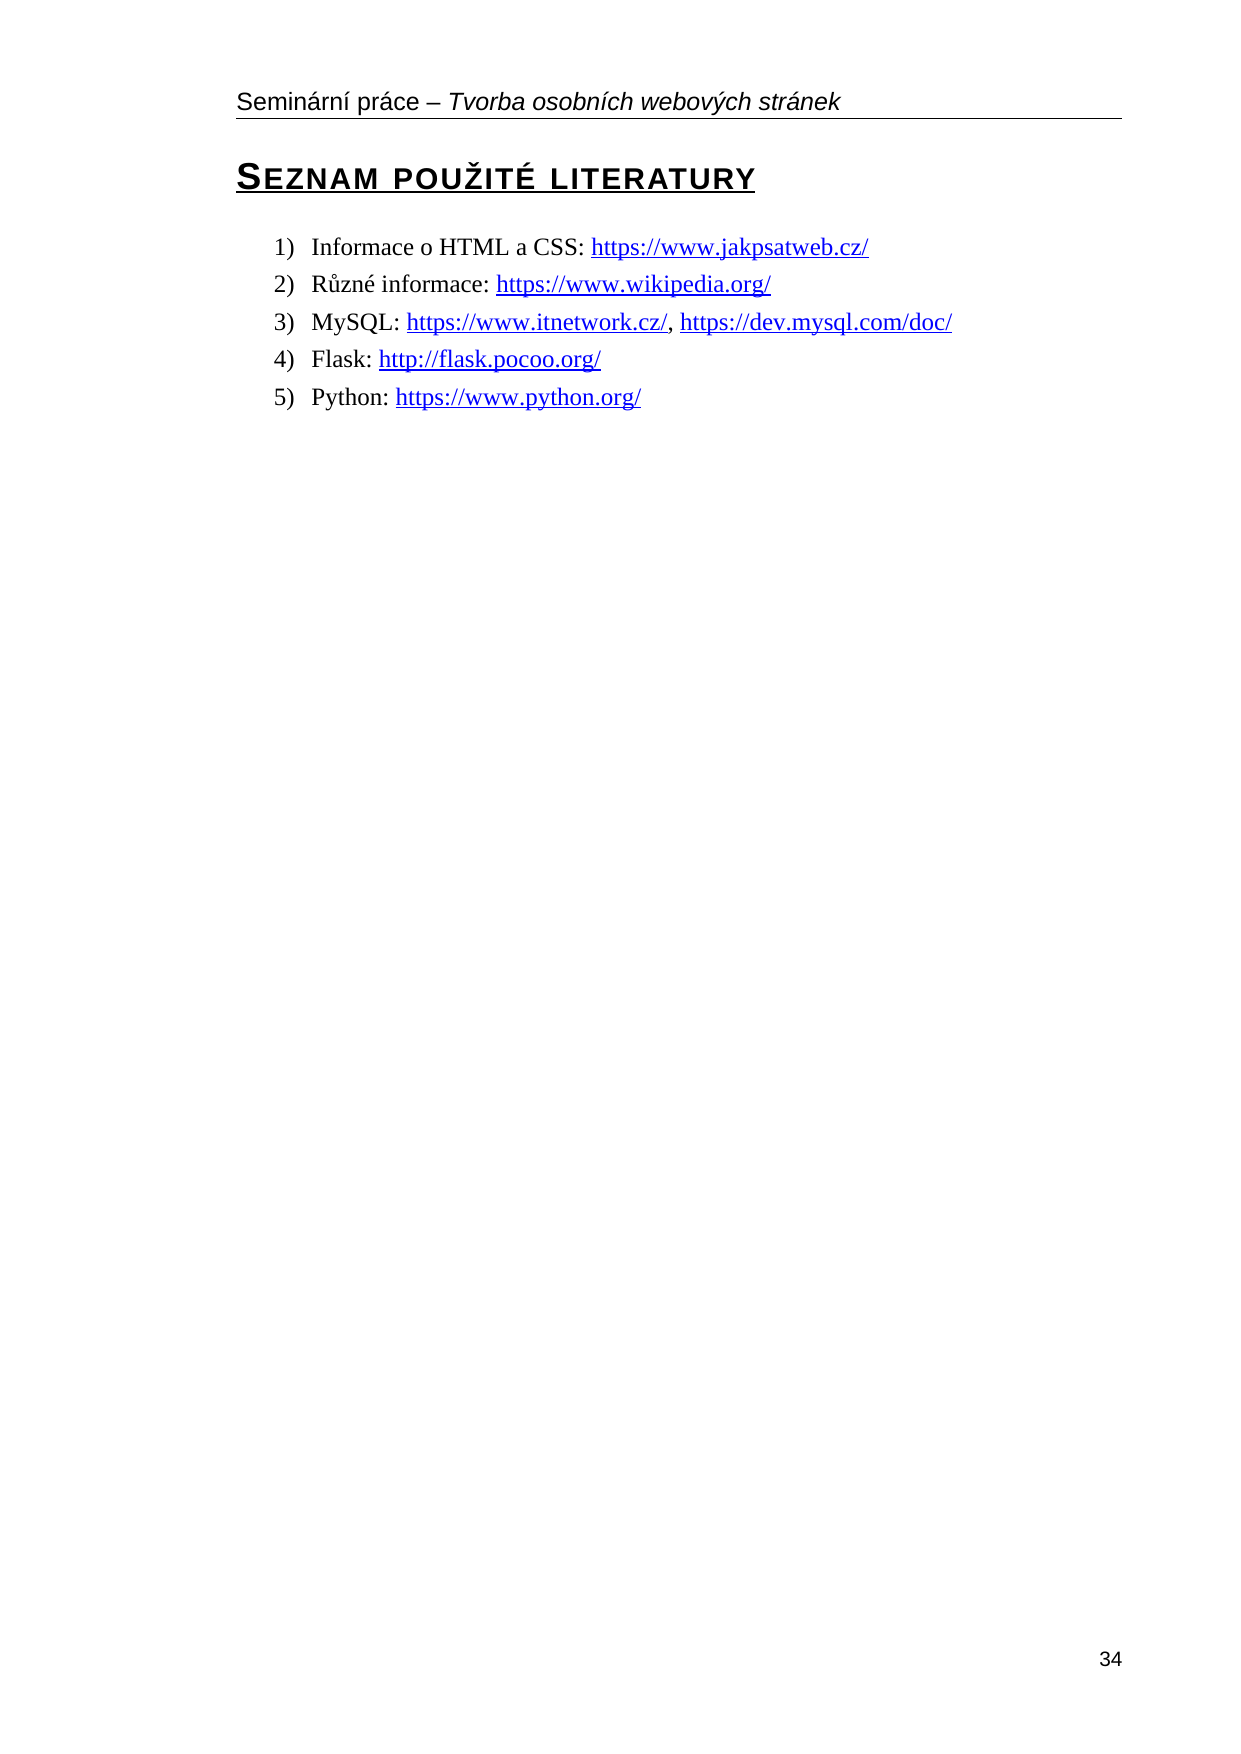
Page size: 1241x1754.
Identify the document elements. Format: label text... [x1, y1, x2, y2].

list Flask: http://flask.pocoo.org/ [274, 337, 1122, 375]
list Python: https://www.python.org/ [274, 375, 1122, 412]
subtitle Seznam použité literatury [236, 154, 1122, 197]
list Informace o HTML a CSS: https://www.jakpsatweb.cz/ [274, 225, 1122, 262]
list Různé informace: https://www.wikipedia.org/ [274, 262, 1122, 300]
list MySQL: https://www.itnetwork.cz/, https://dev.mysql.com/doc/ [274, 300, 1122, 337]
